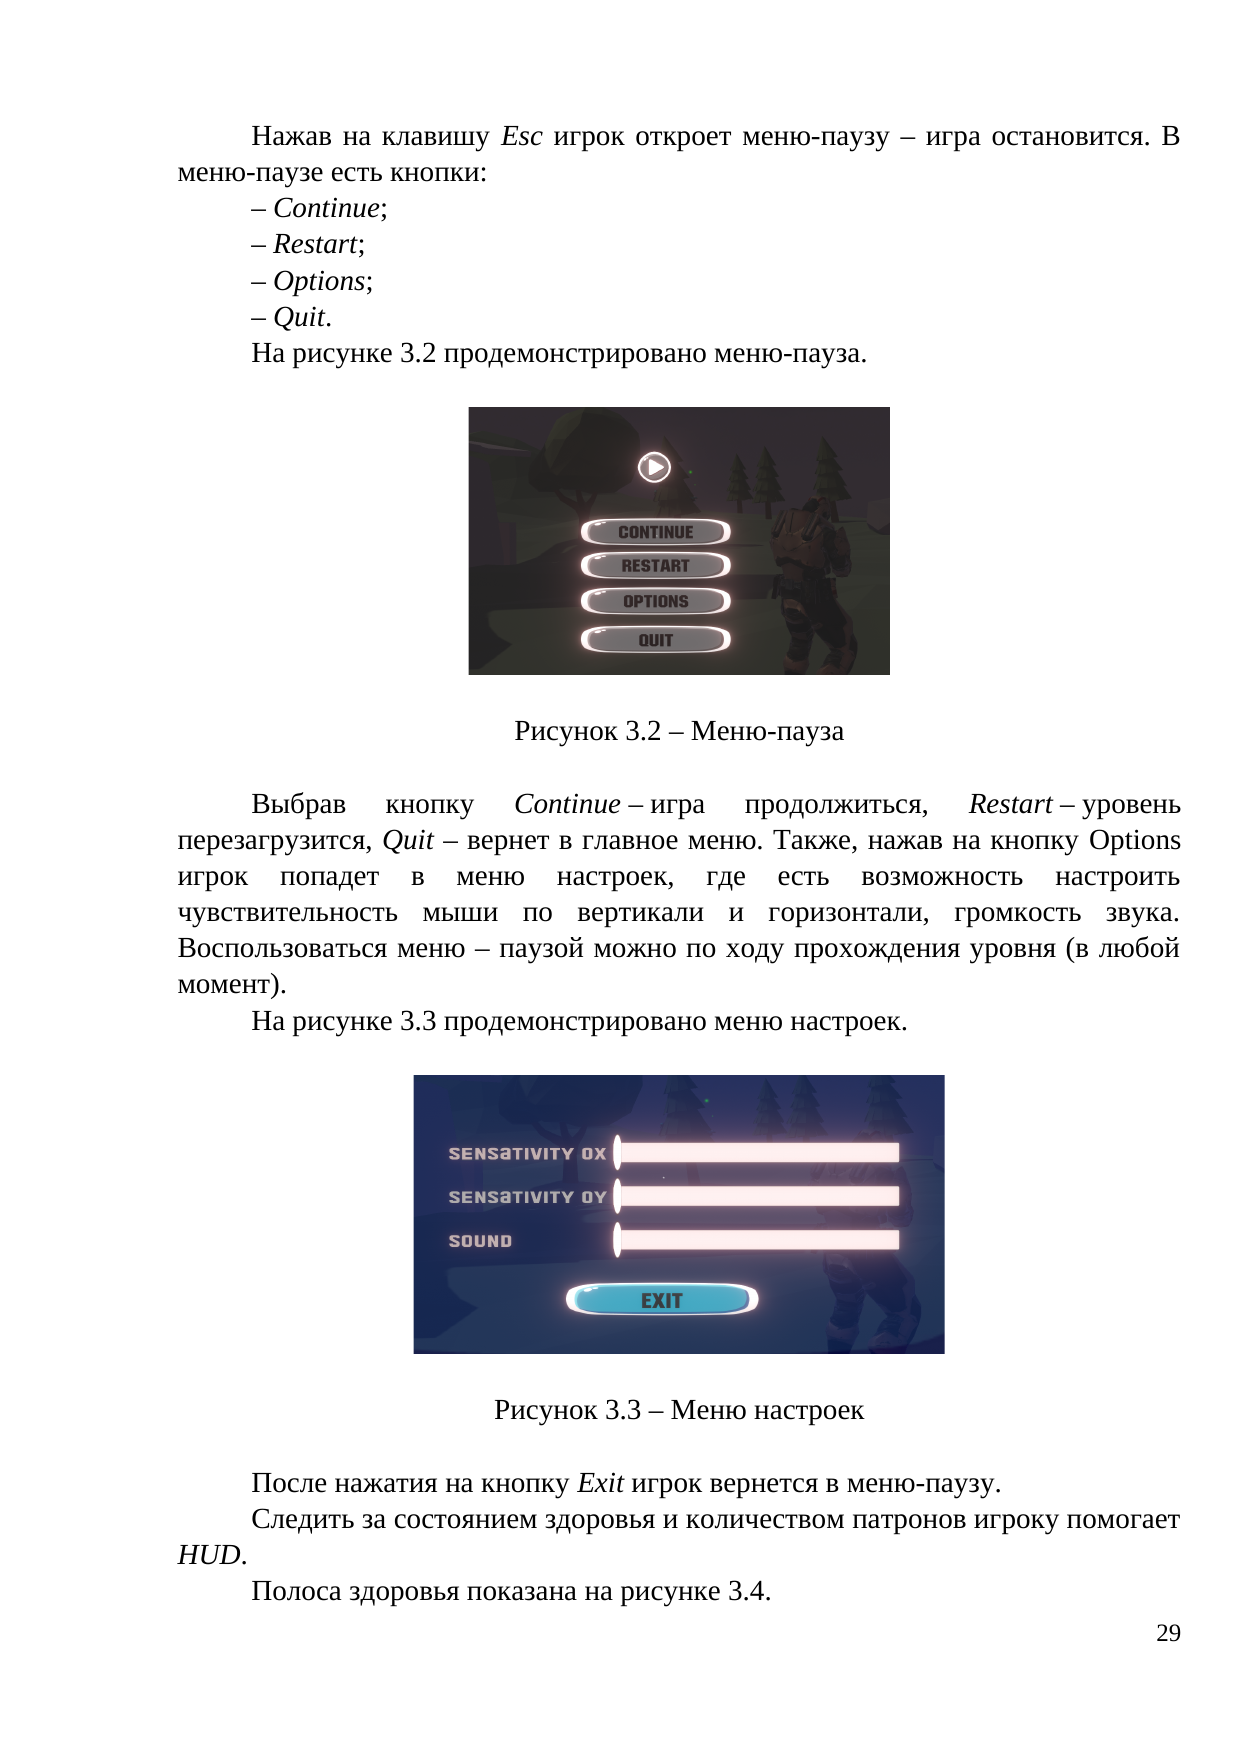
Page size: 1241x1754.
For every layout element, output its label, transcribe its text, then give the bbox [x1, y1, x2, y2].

text Следить за состоянием здоровья и количеством патронов игроку помогает HUD. [177, 1501, 1181, 1571]
text Полоса здоровья показана на рисунке 3.4. [177, 1573, 1181, 1607]
text Рисунок 3.3 – Меню настроек [177, 1392, 1181, 1426]
text Выбрав кнопку Continue – игра продолжиться, Restart – уровень перезагрузится, Quit – вернет в главное меню. Также, нажав на кнопку Options игрок попадет в меню настроек, где есть возможность настроить чувствительность мыши по вертикали и горизонтали, громкость звука. Воспользоваться меню – паузой можно по ходу прохождения уровня (в любой момент). [177, 786, 1181, 1000]
picture [468, 407, 890, 675]
text – Options; [177, 263, 1181, 296]
text После нажатия на кнопку Exit игрок вернется в меню-паузу. [177, 1465, 1181, 1498]
text Нажав на клавишу Esc игрок откроет меню-паузу – игра остановится. В меню-паузе есть кнопки: [177, 118, 1181, 188]
text На рисунке 3.3 продемонстрировано меню настроек. [177, 1003, 1181, 1036]
text На рисунке 3.2 продемонстрировано меню-пауза. [177, 335, 1181, 368]
text Рисунок 3.2 – Меню-пауза [177, 713, 1181, 747]
text – Continue; [177, 190, 1181, 224]
picture [413, 1075, 945, 1354]
text – Restart; [177, 227, 1181, 260]
text – Quit. [177, 299, 1181, 332]
